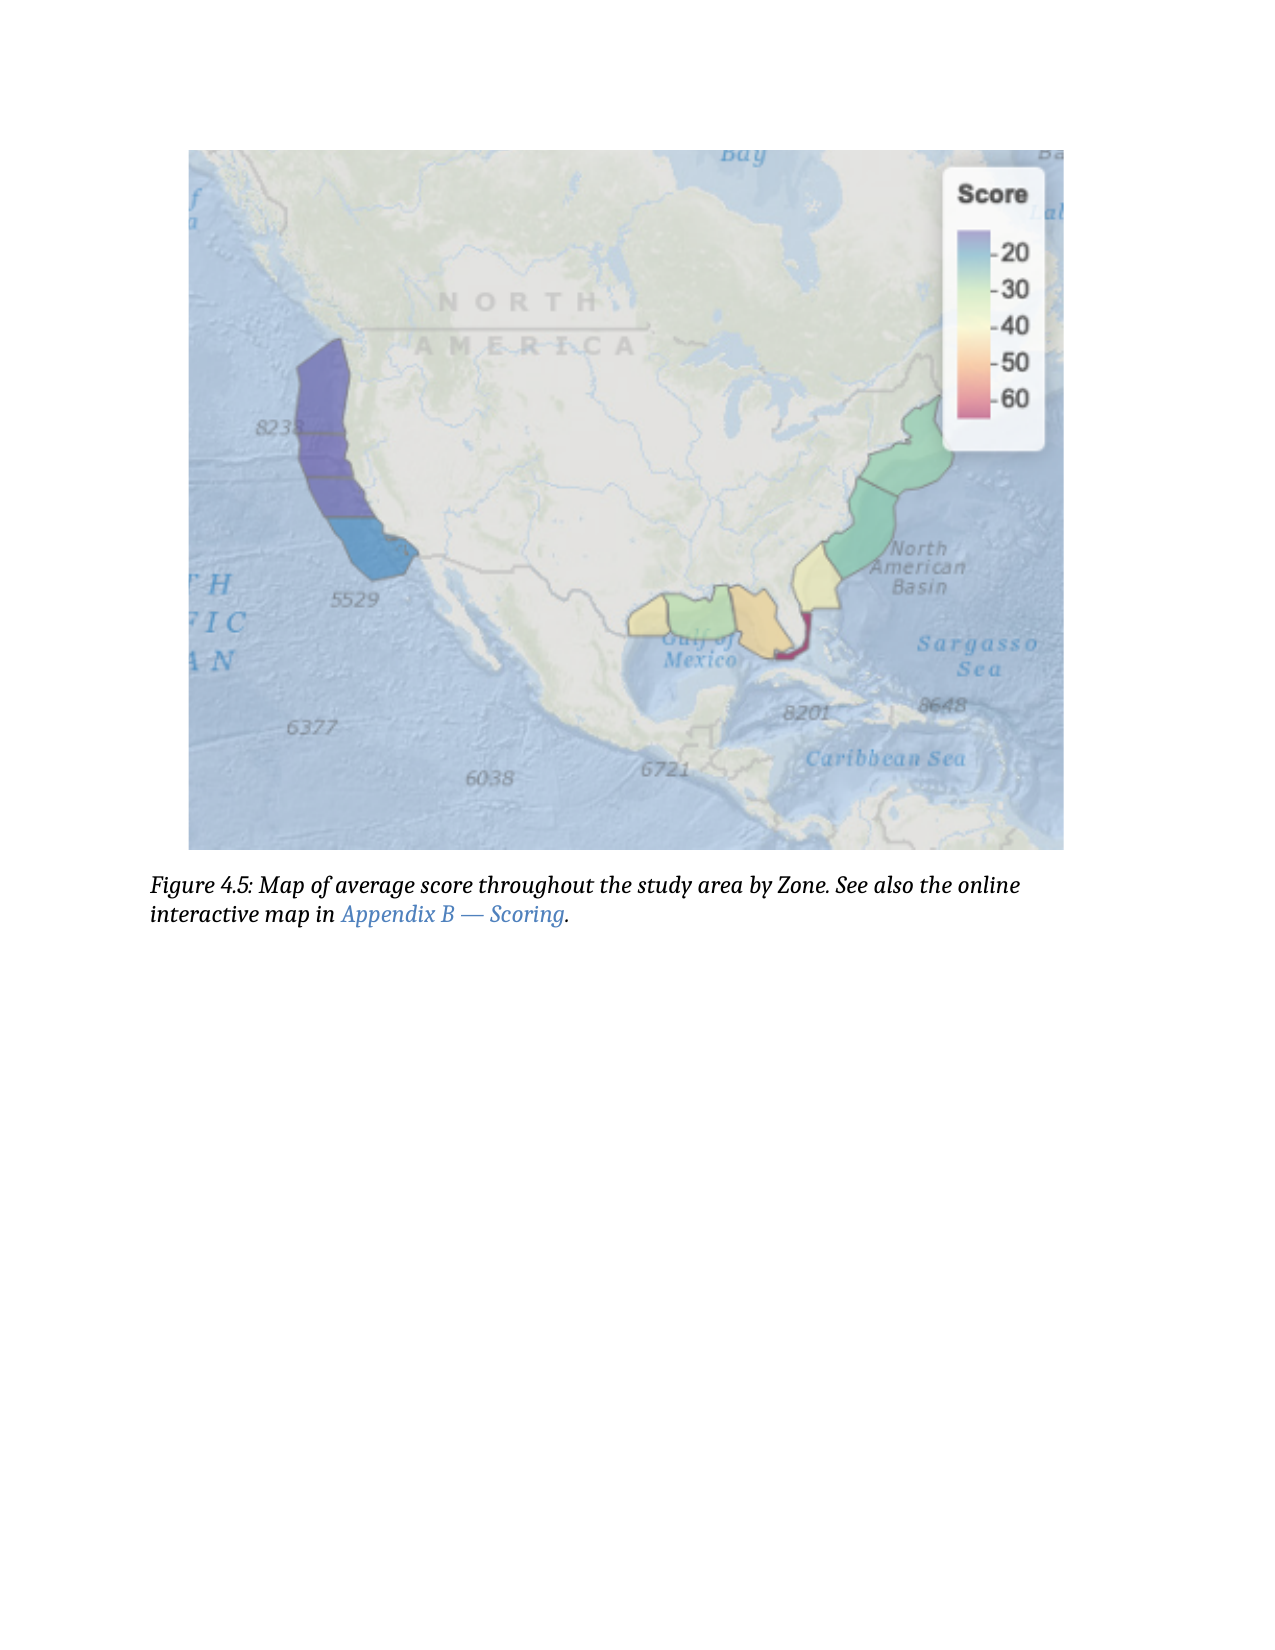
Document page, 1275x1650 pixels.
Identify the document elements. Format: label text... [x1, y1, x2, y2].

picture [188, 150, 1064, 850]
table_header Figure 4.5: Map of average score throughout the study area by Zone. See also the online interactive map in Appendix B — Scoring. [139, 150, 1114, 941]
